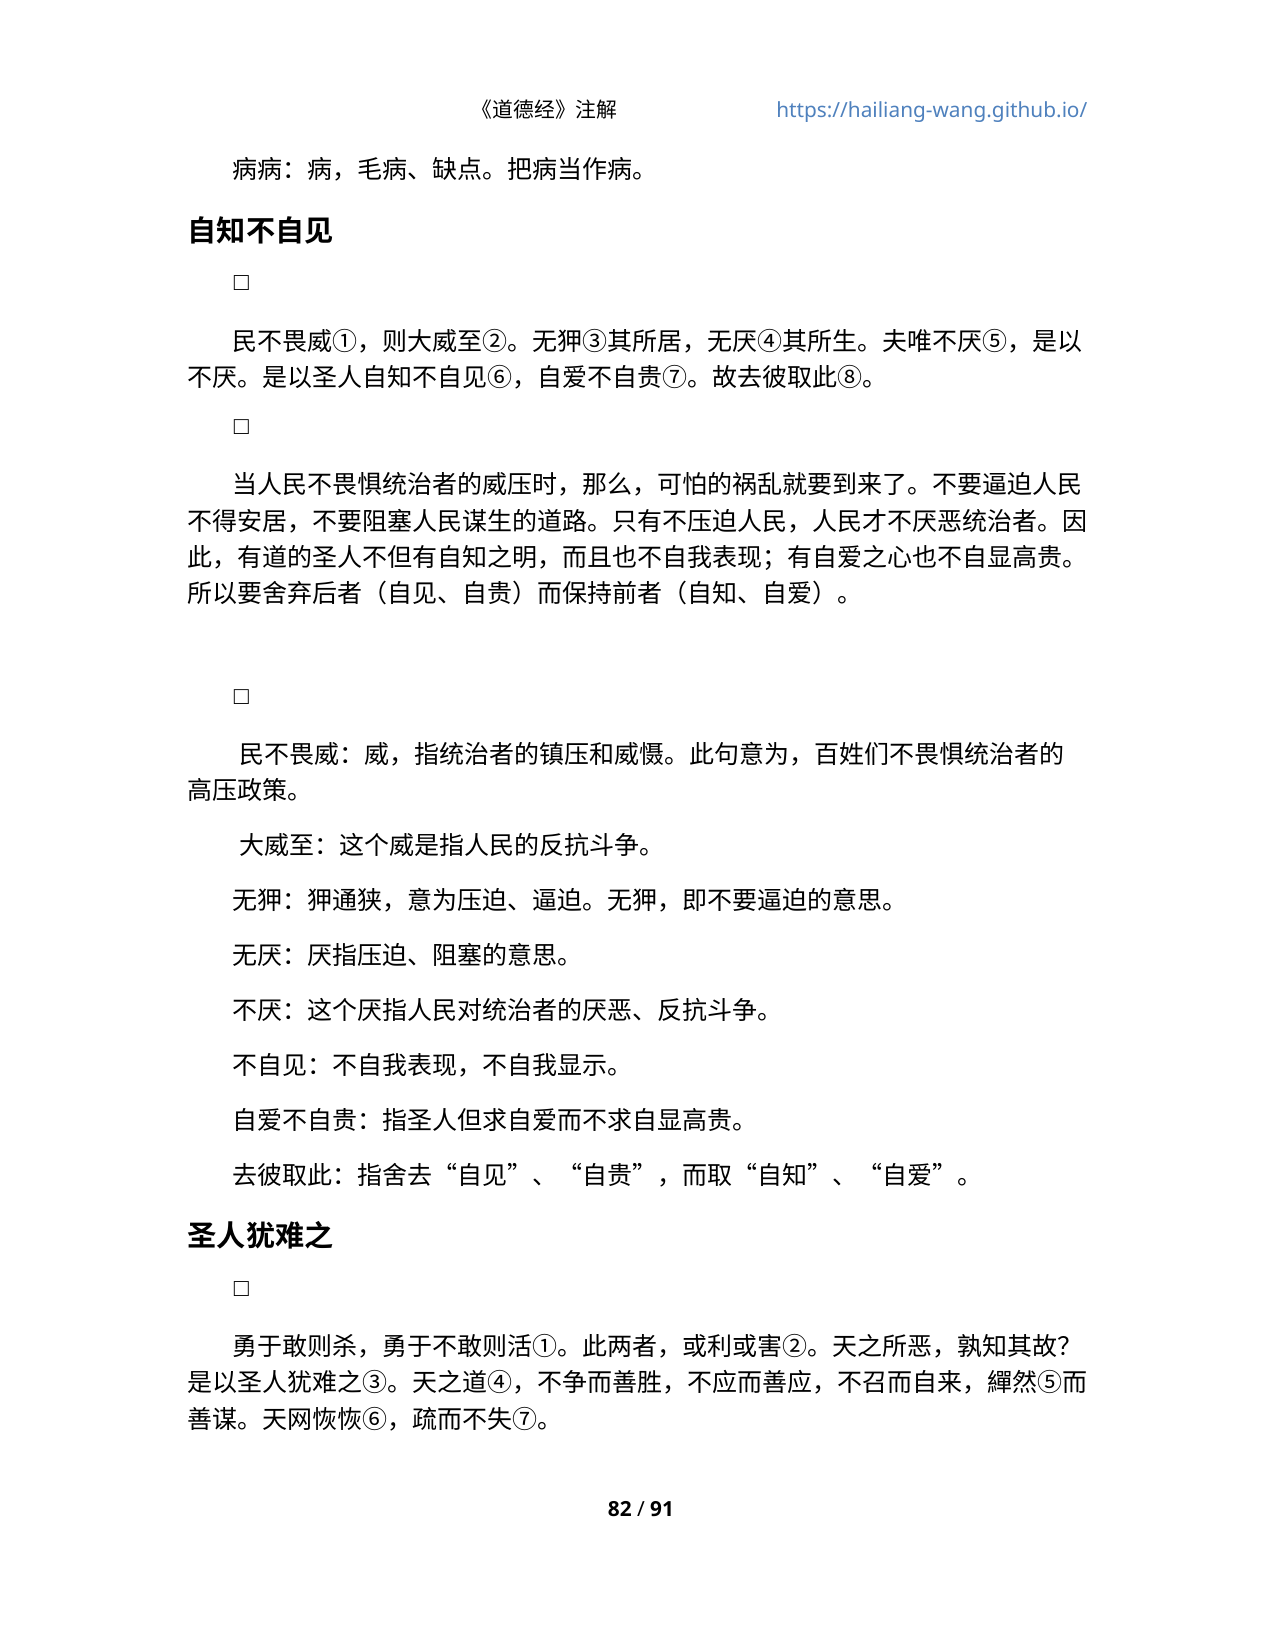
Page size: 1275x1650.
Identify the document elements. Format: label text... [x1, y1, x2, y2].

subtitle 圣人犹难之 [187, 1213, 1087, 1255]
text 当人民不畏惧统治者的威压时，那么，可怕的祸乱就要到来了。不要逼迫人民不得安居，不要阻塞人民谋生的道路。只有不压迫人民，人民才不厌恶统治者。因此，有道的圣人不但有自知之明，而且也不自我表现；有自爱之心也不自显高贵。所以要舍弃后者（自见、自贵）而保持前者（自知、自爱）。 [187, 465, 1087, 610]
text 不自见：不自我表现，不自我显示。 [187, 1046, 1087, 1082]
text 去彼取此：指舍去“自见”、“自贵”，而取“自知”、“自爱”。 [187, 1156, 1087, 1192]
text 病病：病，毛病、缺点。把病当作病。 [187, 150, 1087, 186]
text 勇于敢则杀，勇于不敢则活①。此两者，或利或害②。天之所恶，孰知其故？是以圣人犹难之③。天之道④，不争而善胜，不应而善应，不召而自来，繟然⑤而善谋。天网恢恢⑥，疏而不失⑦。 [187, 1327, 1087, 1435]
text 无狎：狎通狭，意为压迫、逼迫。无狎，即不要逼迫的意思。 [187, 881, 1087, 917]
text 自爱不自贵：指圣人但求自爱而不求自显高贵。 [187, 1101, 1087, 1137]
text 民不畏威①，则大威至②。无狎③其所居，无厌④其所生。夫唯不厌⑤，是以不厌。是以圣人自知不自见⑥，自爱不自贵⑦。故去彼取此⑧。 [187, 321, 1087, 393]
text 民不畏威：威，指统治者的镇压和威慑。此句意为，百姓们不畏惧统治者的高压政策。 [187, 734, 1087, 807]
text 无厌：厌指压迫、阻塞的意思。 [187, 936, 1087, 972]
text 大威至：这个威是指人民的反抗斗争。 [187, 826, 1087, 862]
subtitle 自知不自见 [187, 207, 1087, 249]
text 不厌：这个厌指人民对统治者的厌恶、反抗斗争。 [187, 991, 1087, 1027]
